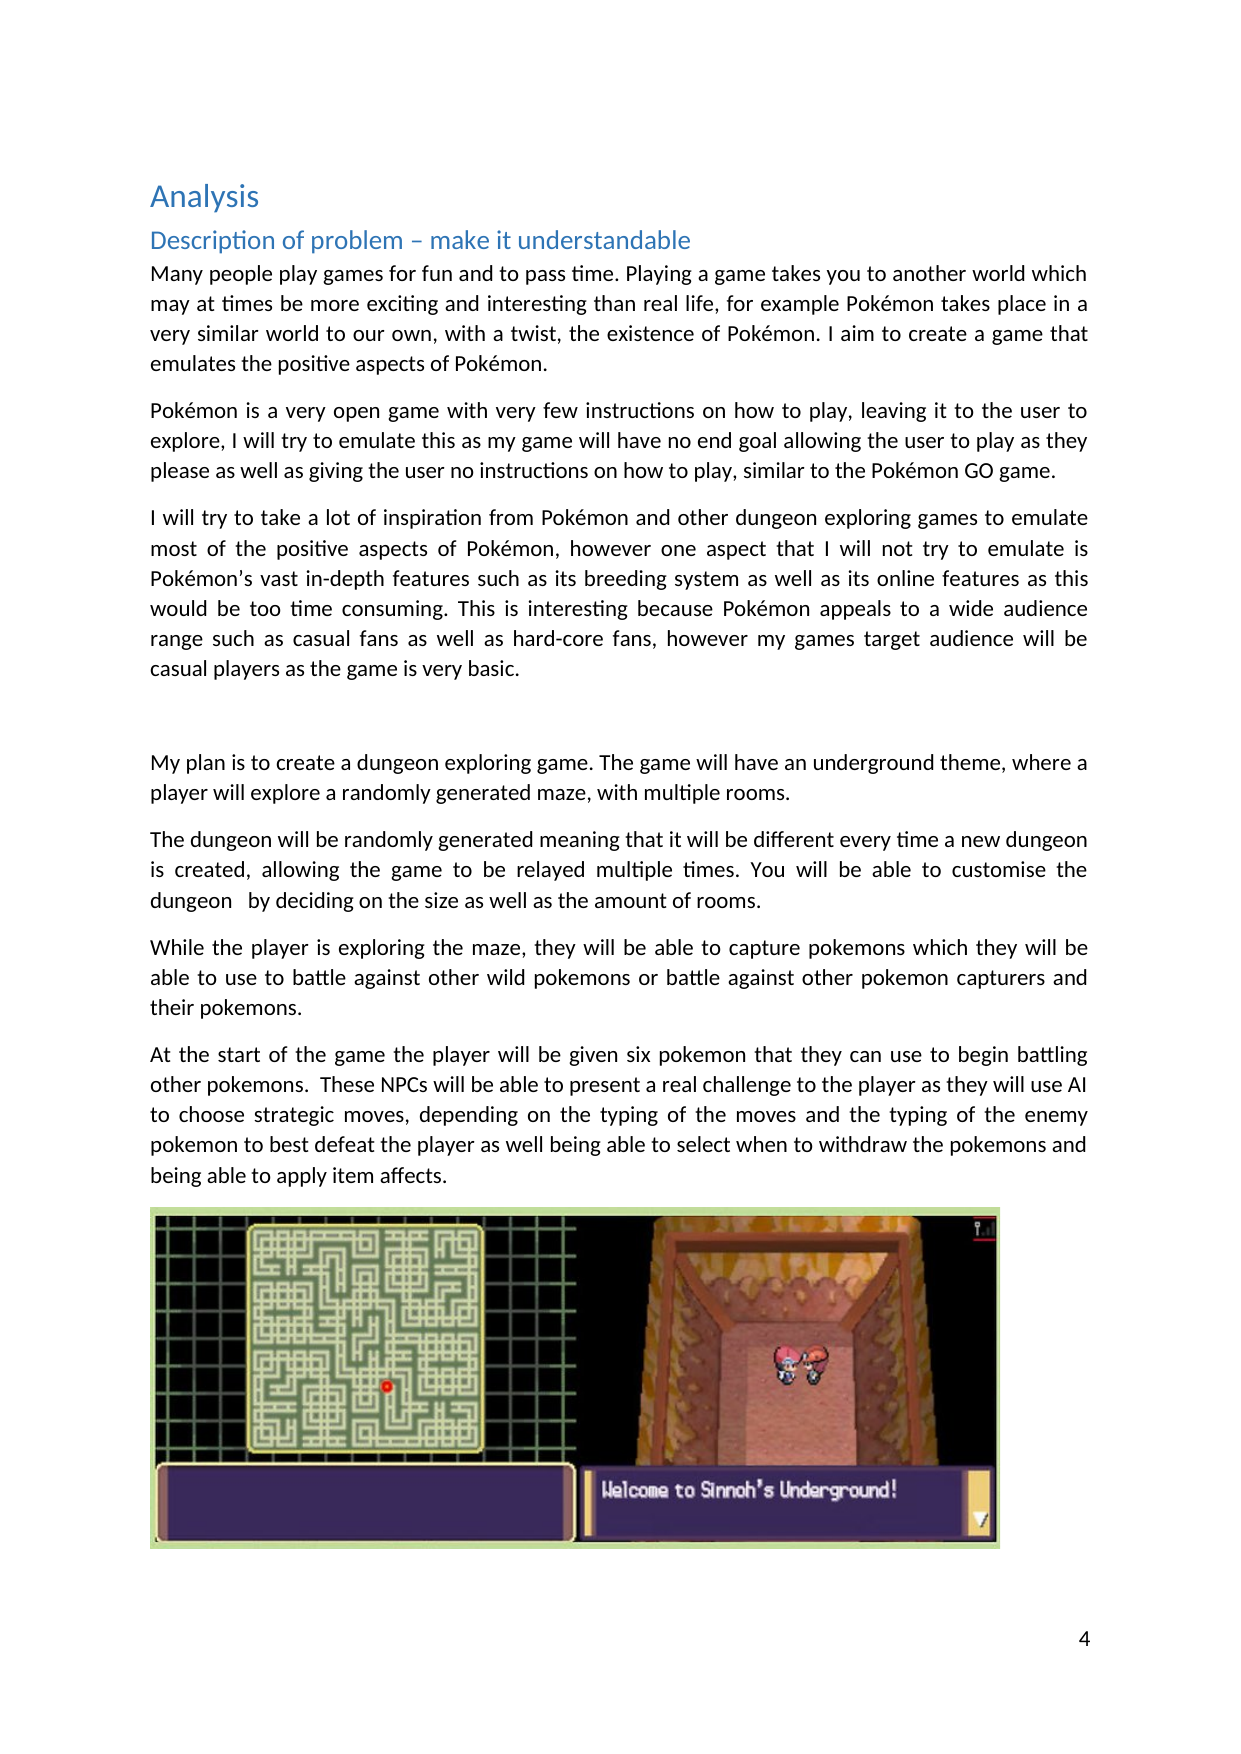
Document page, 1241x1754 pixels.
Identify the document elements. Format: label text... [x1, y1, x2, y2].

text I will try to take a lot of inspiration from Pokémon and other dungeon exploring games to emulate most of the positive aspects of Pokémon, however one aspect that I will not try to emulate is Pokémon’s vast in-depth features such as its breeding system as well as its online features as this would be too time consuming. This is interesting because Pokémon appeals to a wide audience range such as casual fans as well as hard-core fans, however my games target audience will be casual players as the game is very basic. [150, 503, 1090, 683]
picture [150, 1207, 1001, 1549]
text The dungeon will be randomly generated meaning that it will be different every time a new dungeon is created, allowing the game to be relayed multiple times. You will be able to customise the dungeon by deciding on the size as well as the amount of rooms. [150, 825, 1090, 914]
text While the player is exploring the maze, they will be able to capture pokemons which they will be able to use to battle against other wild pokemons or battle against other pokemon capturers and their pokemons. [150, 933, 1090, 1021]
text At the start of the game the player will be given six pokemon that they can use to begin battling other pokemons. These NPCs will be able to present a real challenge to the player as they will use AI to choose strategic moves, depending on the typing of the moves and the typing of the enemy pokemon to best defeat the player as well being able to select when to withdraw the pokemons and being able to apply item affects. [150, 1040, 1090, 1189]
text My plan is to create a dungeon exploring game. The game will have an underground theme, where a player will explore a randomly generated maze, with multiple rooms. [150, 748, 1090, 807]
subtitle Analysis [150, 175, 1090, 216]
subtitle Description of problem – make it understandable [150, 223, 1090, 256]
text Many people play games for fun and to pass time. Playing a game takes you to another world which may at times be more exciting and interesting than real life, for example Pokémon takes place in a very similar world to our own, with a twist, the existence of Pokémon. I aim to create a game that emulates the positive aspects of Pokémon. [150, 259, 1090, 377]
text Pokémon is a very open game with very few instructions on how to play, leaving it to the user to explore, I will try to emulate this as my game will have no end goal allowing the user to play as they please as well as giving the user no instructions on how to play, similar to the Pokémon GO game. [150, 396, 1090, 485]
